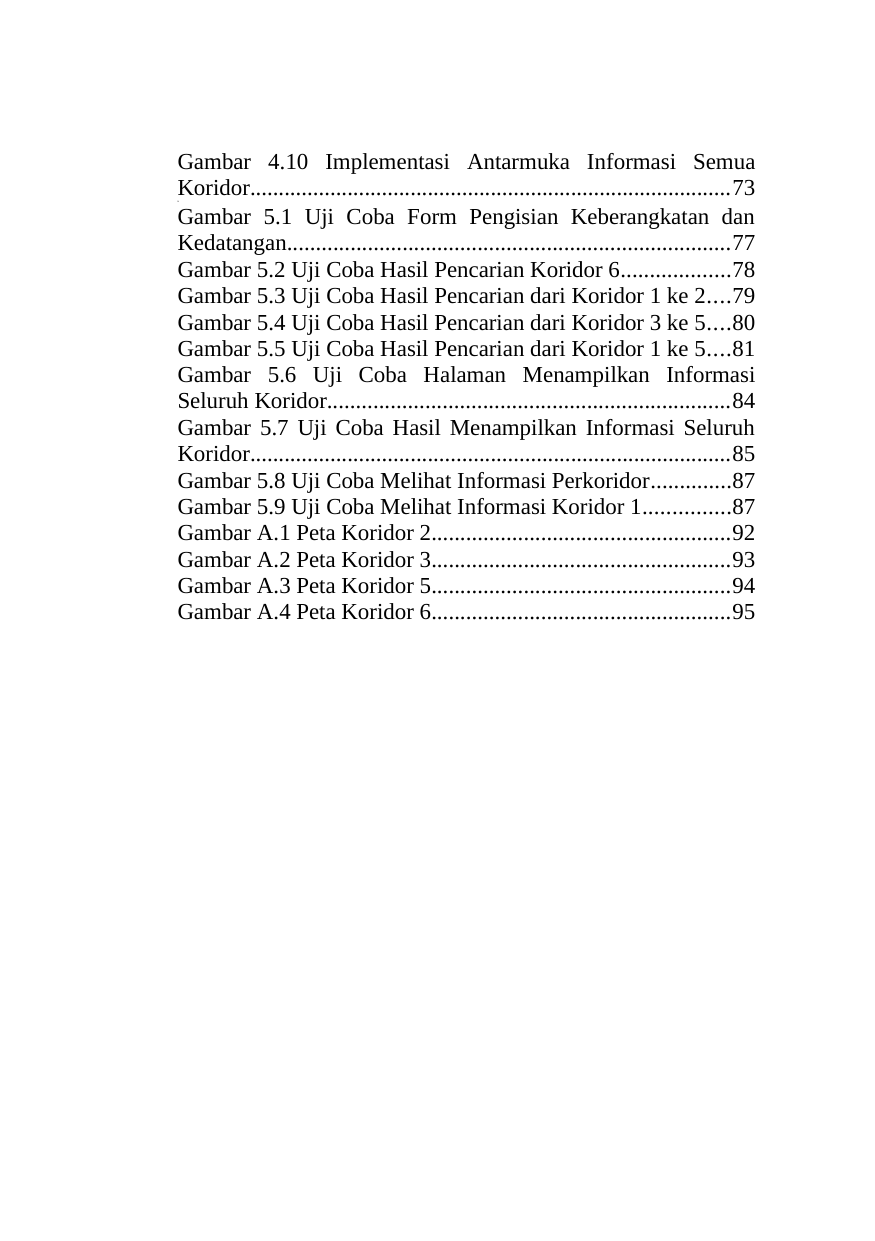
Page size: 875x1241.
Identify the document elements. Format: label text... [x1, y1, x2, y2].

text Gambar 4.10 Implementasi Antarmuka Informasi Semua Koridor 73 [177, 148, 756, 200]
text Gambar A.4 Peta Koridor 6 95 [177, 598, 756, 625]
text Gambar A.3 Peta Koridor 5 94 [177, 572, 756, 598]
text Gambar 5.7 Uji Coba Hasil Menampilkan Informasi Seluruh Koridor 85 [177, 414, 756, 467]
text Gambar 5.5 Uji Coba Hasil Pencarian dari Koridor 1 ke 5 81 [177, 335, 756, 361]
text Gambar 5.4 Uji Coba Hasil Pencarian dari Koridor 3 ke 5 80 [177, 308, 756, 335]
text Gambar 5.8 Uji Coba Melihat Informasi Perkoridor 87 [177, 467, 756, 493]
text Gambar A.1 Peta Koridor 2 92 [177, 519, 756, 546]
text Gambar 5.3 Uji Coba Hasil Pencarian dari Koridor 1 ke 2 79 [177, 282, 756, 308]
text Gambar 5.9 Uji Coba Melihat Informasi Koridor 1 87 [177, 493, 756, 519]
text Gambar 5.6 Uji Coba Halaman Menampilkan Informasi Seluruh Koridor 84 [177, 361, 756, 414]
text Gambar 5.2 Uji Coba Hasil Pencarian Koridor 6 78 [177, 256, 756, 282]
text Gambar A.2 Peta Koridor 3 93 [177, 546, 756, 572]
text Gambar 5.1 Uji Coba Form Pengisian Keberangkatan dan Kedatangan 77 [177, 203, 756, 256]
